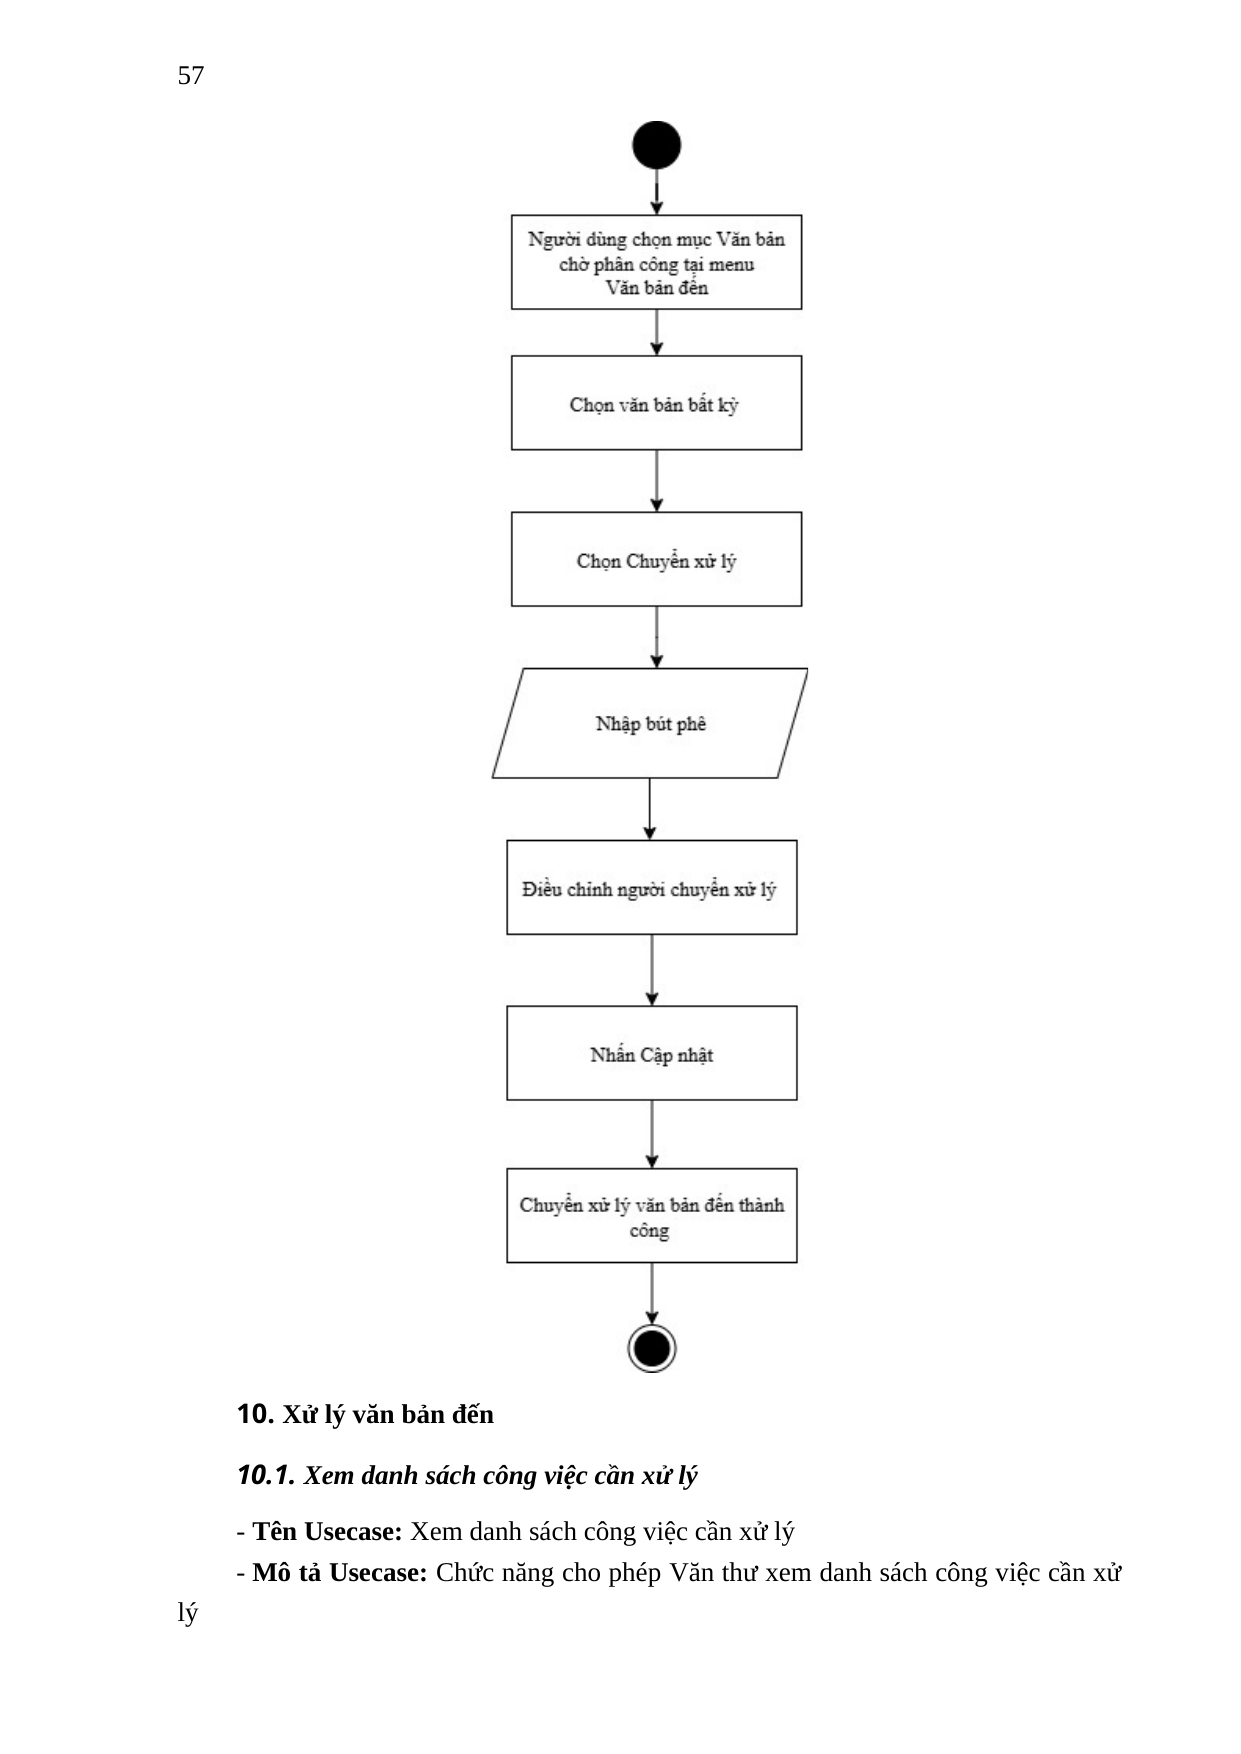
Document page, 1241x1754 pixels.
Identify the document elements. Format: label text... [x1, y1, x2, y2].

list Mô tả Usecase: Chức năng cho phép Văn thư xem danh sách công việc cần xử lý [177, 1556, 1122, 1627]
picture [491, 121, 809, 1373]
subtitle Xử lý văn bản đến [177, 1395, 1122, 1432]
subtitle Xem danh sách công việc cần xử lý [177, 1455, 1122, 1492]
list Tên Usecase: Xem danh sách công việc cần xử lý [177, 1516, 1122, 1547]
